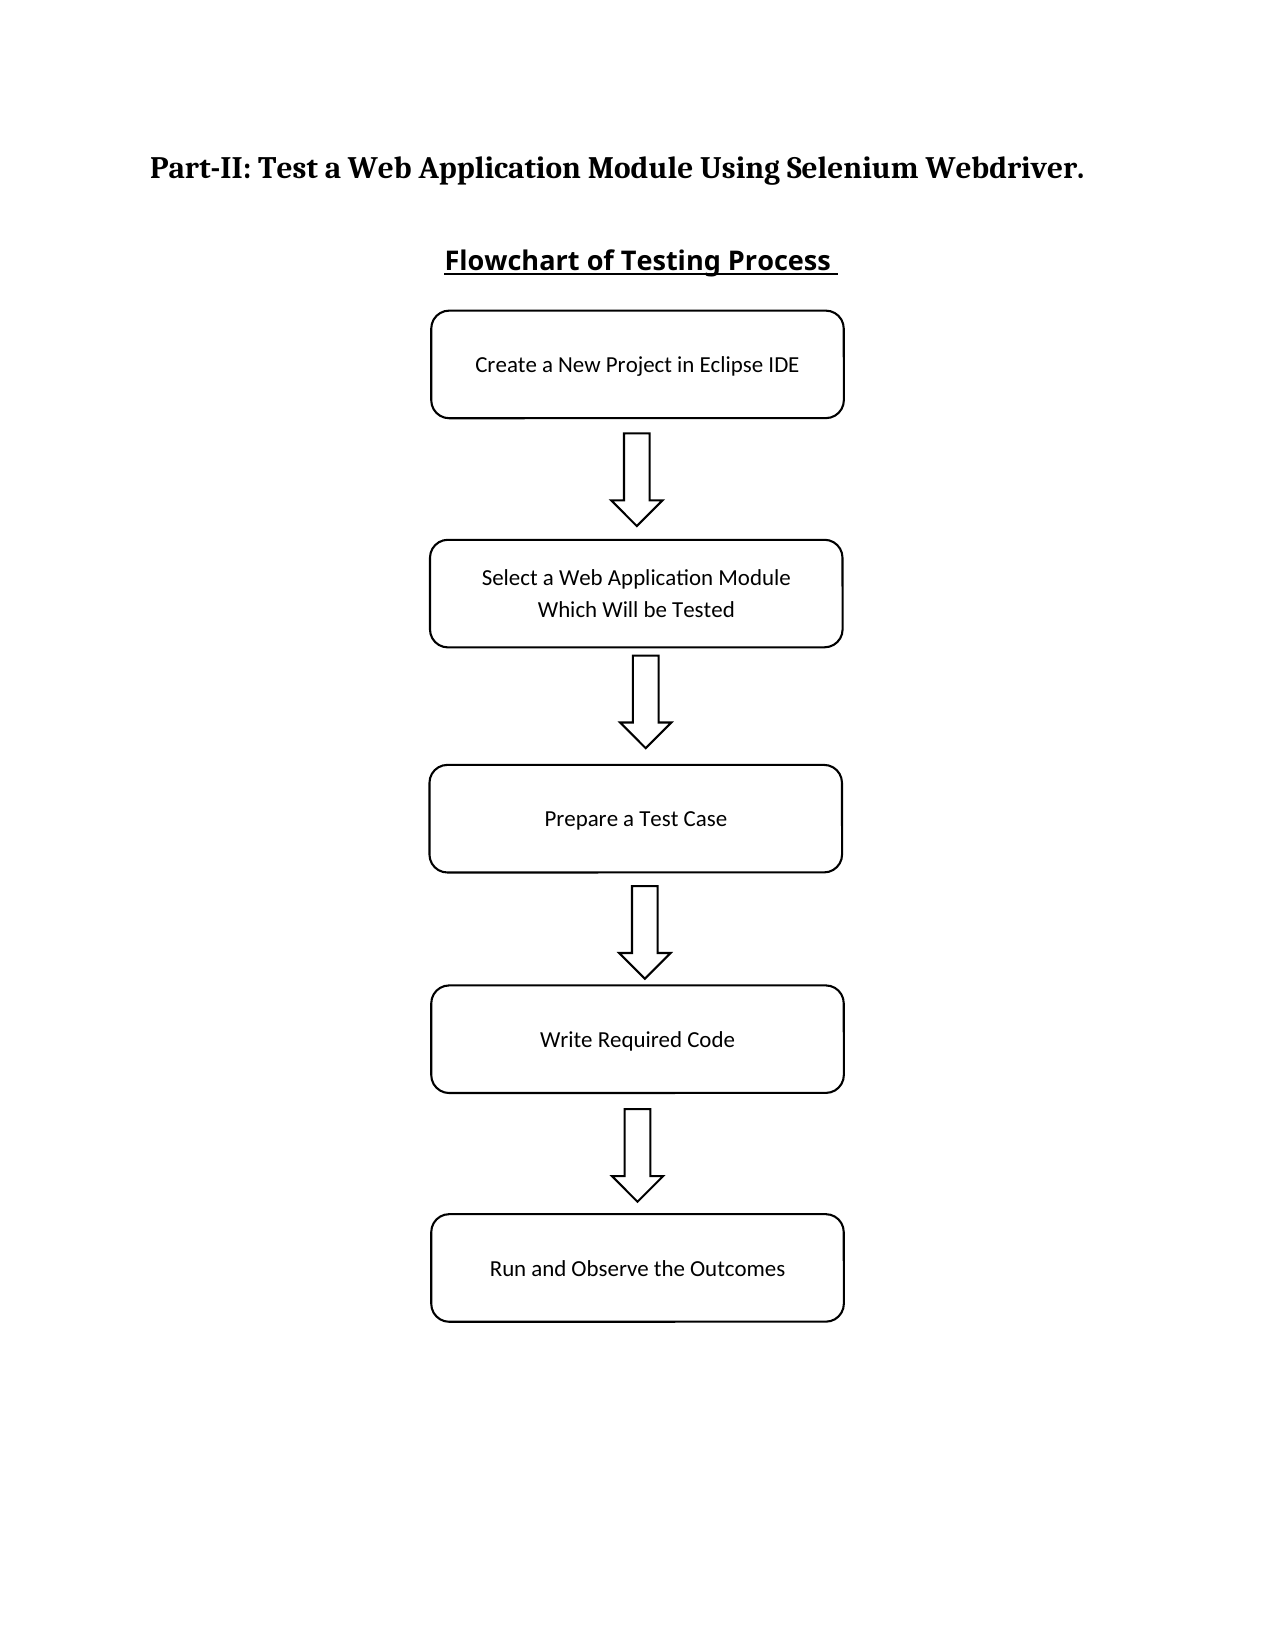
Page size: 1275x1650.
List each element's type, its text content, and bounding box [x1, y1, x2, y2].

subtitle Part-II: Test a Web Application Module Using Selenium Webdriver. [150, 150, 1125, 186]
subtitle Flowchart of Testing Process [150, 242, 1125, 279]
